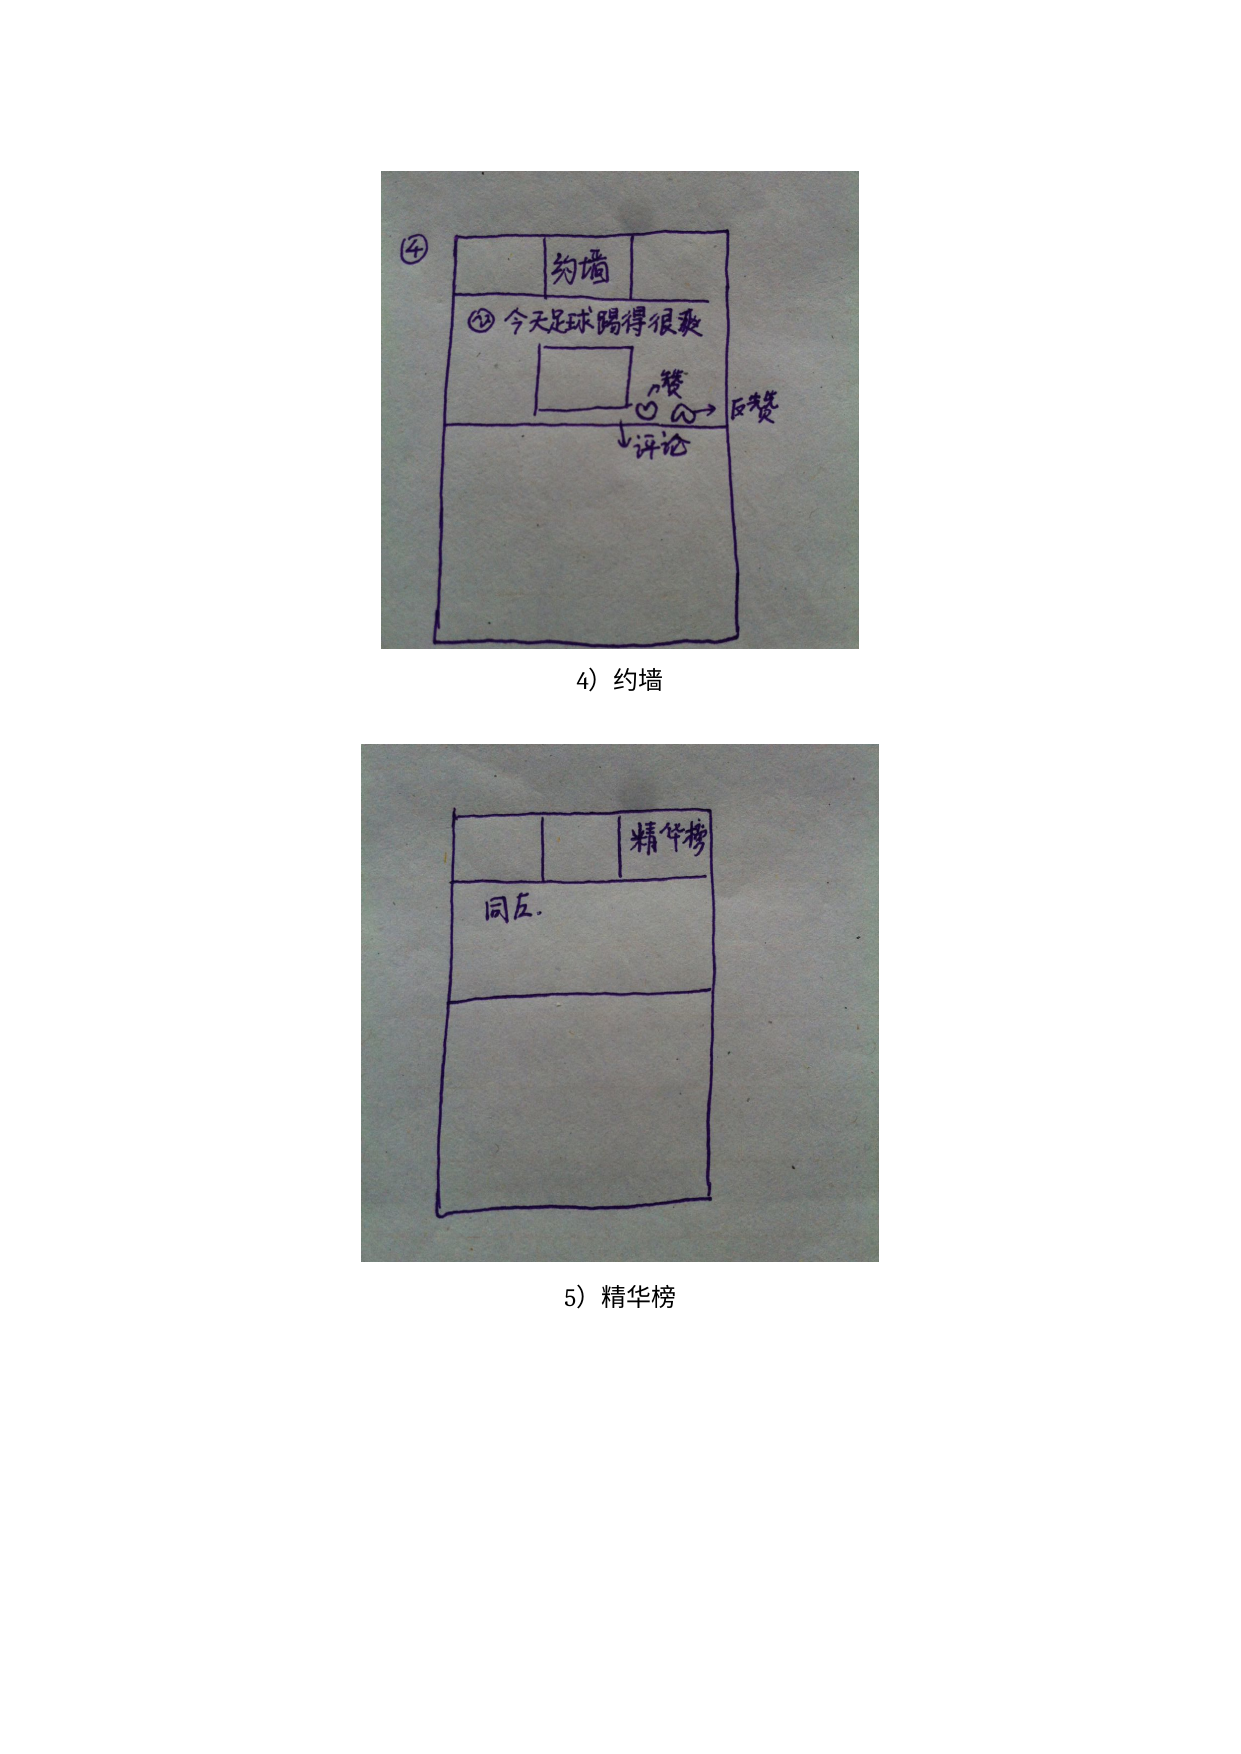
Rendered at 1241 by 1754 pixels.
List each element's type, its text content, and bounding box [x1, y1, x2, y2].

text 5）精华榜 [187, 1273, 1053, 1318]
text 4）约墙 [187, 657, 1053, 701]
picture [361, 744, 879, 1262]
picture [381, 171, 859, 649]
